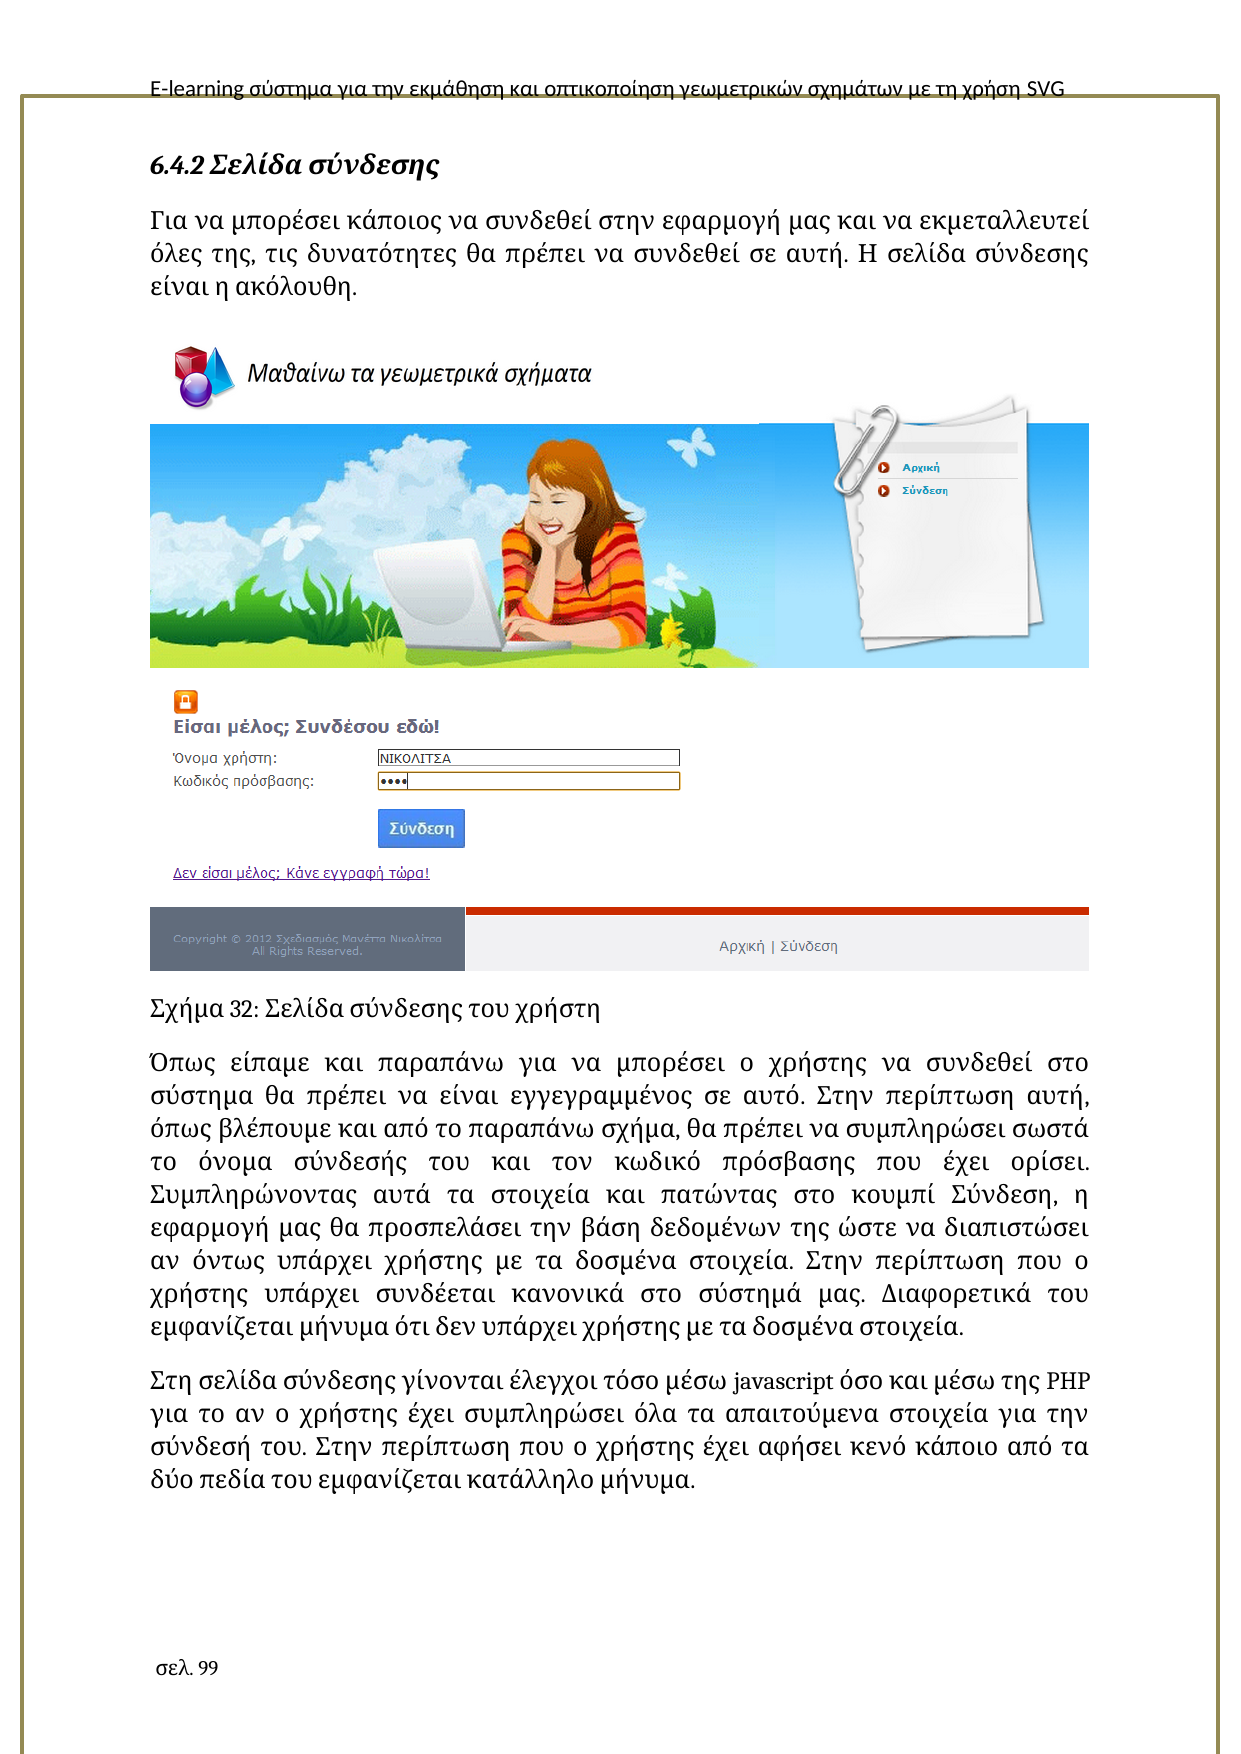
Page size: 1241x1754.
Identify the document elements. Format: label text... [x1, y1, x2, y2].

text 6.4.2 Σελίδα σύνδεσης [150, 150, 1090, 181]
picture [150, 326, 1089, 971]
text Σχήμα 32: Σελίδα σύνδεσης του χρήστη [150, 995, 1090, 1024]
text Στη σελίδα σύνδεσης γίνονται έλεγχοι τόσο μέσω javascript όσο και μέσω της PHP για το αν ο χρήστης έχει συμπληρώσει όλα τα απαιτούμενα στοιχεία για την σύνδεσή του. Στην περίπτωση που ο χρήστης έχει αφήσει κενό κάποιο από τα δύο πεδία του εμφανίζεται κατάλληλο μήνυμα. [150, 1367, 1090, 1495]
text Όπως είπαμε και παραπάνω για να μπορέσει ο χρήστης να συνδεθεί στο σύστημα θα πρέπει να είναι εγγεγραμμένος σε αυτό. Στην περίπτωση αυτή, όπως βλέπουμε και από το παραπάνω σχήμα, θα πρέπει να συμπληρώσει σωστά το όνομα σύνδεσής του και τον κωδικό πρόσβασης που έχει ορίσει. Συμπληρώνοντας αυτά τα στοιχεία και πατώντας στο κουμπί Σύνδεση, η εφαρμογή μας θα προσπελάσει την βάση δεδομένων της ώστε να διαπιστώσει αν όντως υπάρχει χρήστης με τα δοσμένα στοιχεία. Στην περίπτωση που ο χρήστης υπάρχει συνδέεται κανονικά στο σύστημά μας. Διαφορετικά του εμφανίζεται μήνυμα ότι δεν υπάρχει χρήστης με τα δοσμένα στοιχεία. [150, 1049, 1090, 1342]
text Για να μπορέσει κάποιος να συνδεθεί στην εφαρμογή μας και να εκμεταλλευτεί όλες της, τις δυνατότητες θα πρέπει να συνδεθεί σε αυτή. Η σελίδα σύνδεσης είναι η ακόλουθη. [150, 207, 1090, 301]
